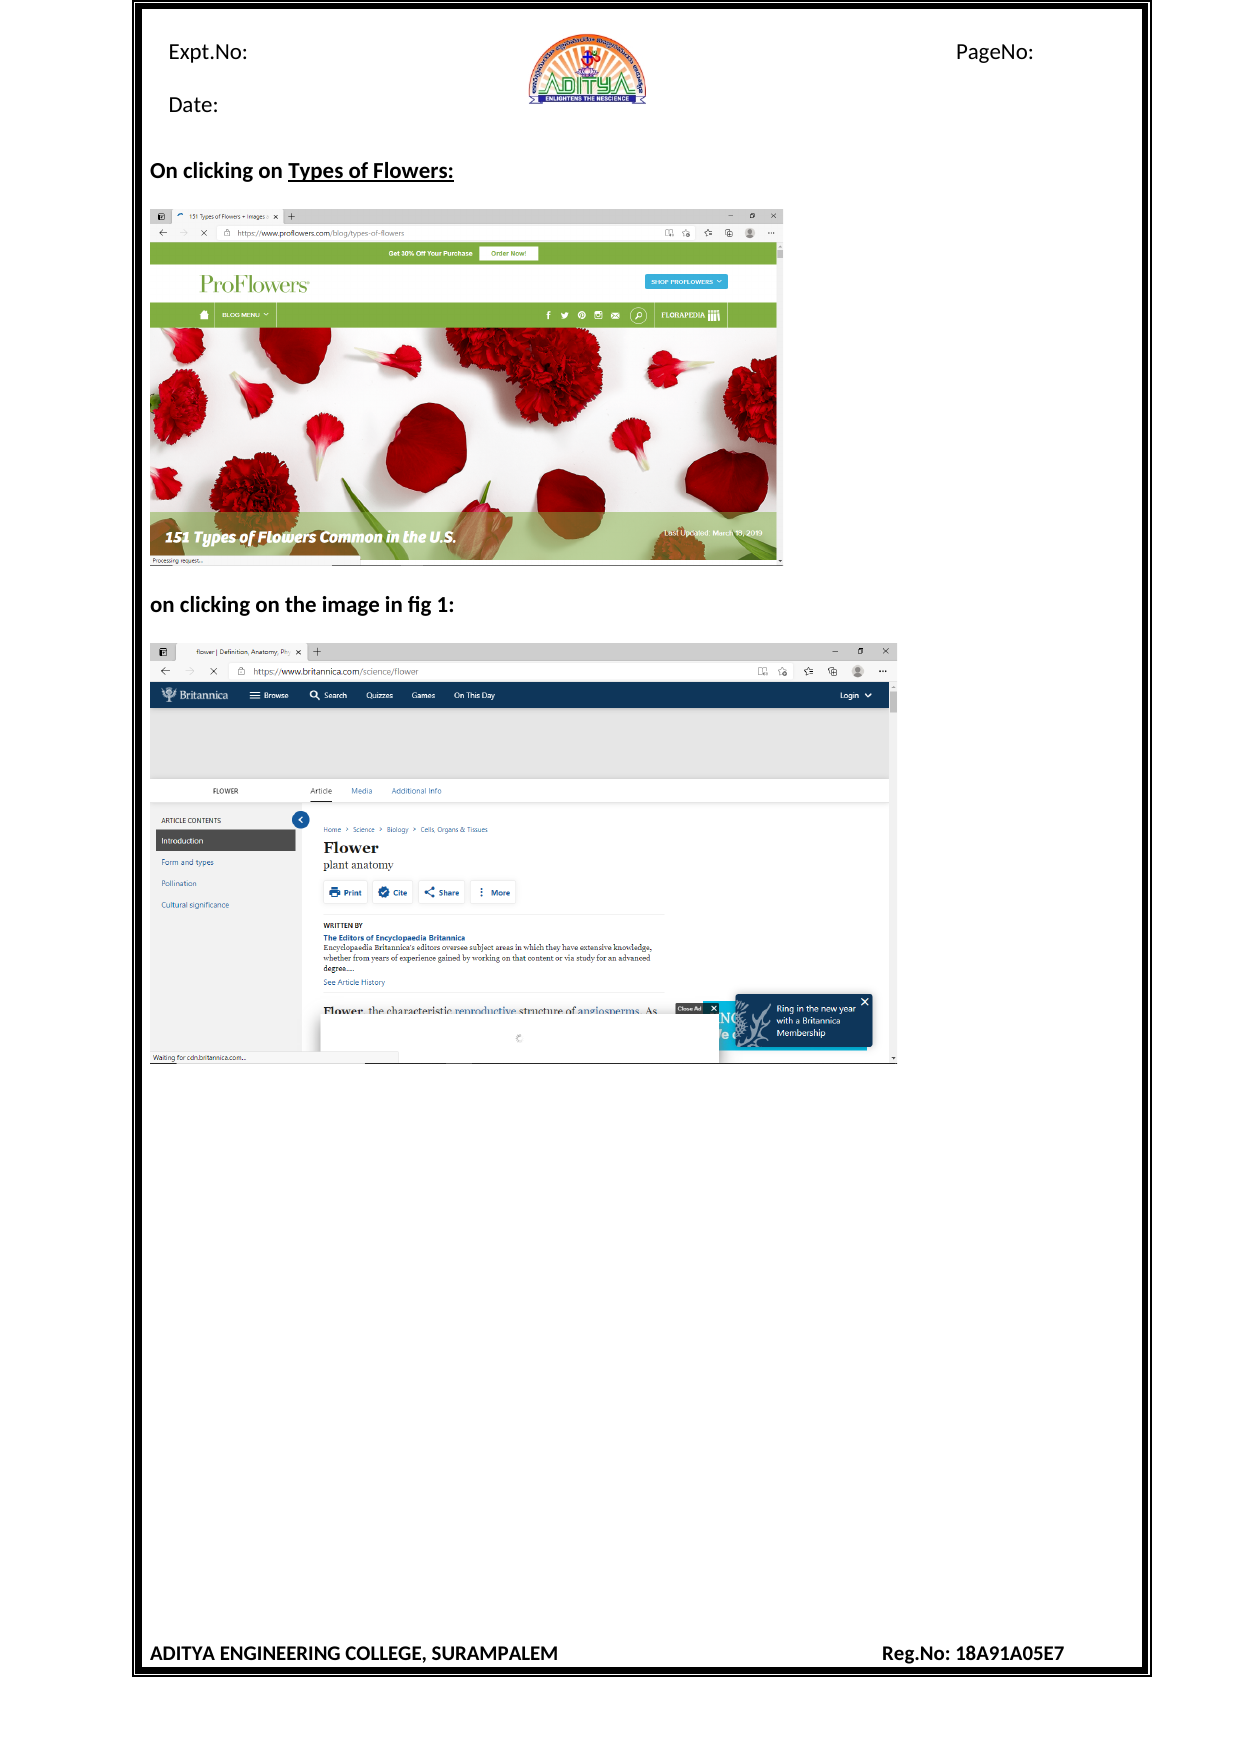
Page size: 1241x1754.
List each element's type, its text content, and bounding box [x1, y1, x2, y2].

text on clicking on the image in fig 1: [150, 590, 1090, 618]
picture [150, 209, 784, 566]
text On clicking on Types of Flowers: [150, 156, 1090, 184]
picture [527, 9, 647, 129]
picture [150, 643, 898, 1064]
